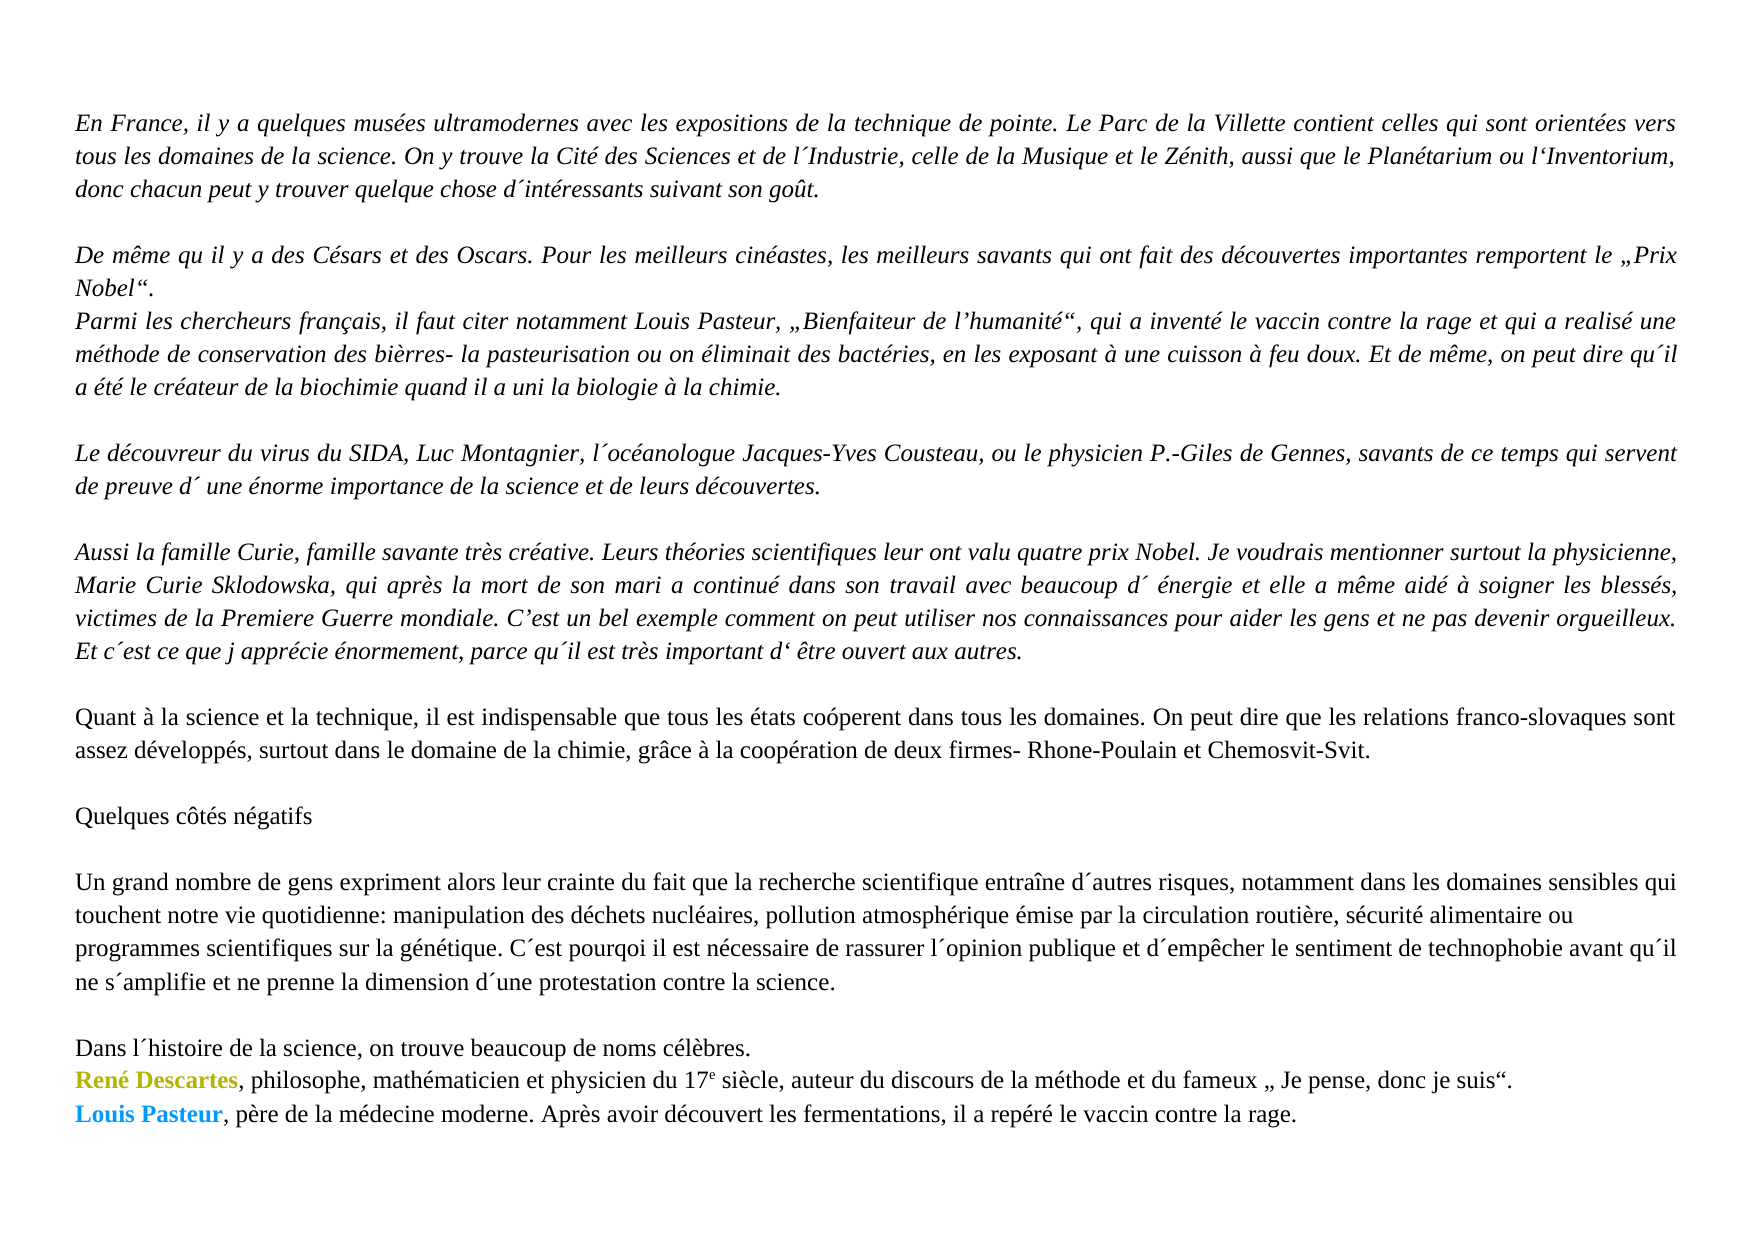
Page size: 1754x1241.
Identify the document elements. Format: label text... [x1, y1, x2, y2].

text Aussi la famille Curie, famille savante très créative. Leurs théories scientifiques leur ont valu quatre prix Nobel. Je voudrais mentionner surtout la physicienne, Marie Curie Sklodowska, qui après la mort de son mari a continué dans son travail avec beaucoup d´ énergie et elle a même aidé à soigner les blessés, victimes de la Premiere Guerre mondiale. C’est un bel exemple comment on peut utiliser nos connaissances pour aider les gens et ne pas devenir orgueilleux. Et c´est ce que j apprécie énormement, parce qu´il est très important d‘ être ouvert aux autres. [75, 537, 1679, 665]
text Quelques côtés négatifs [75, 768, 1679, 830]
text Louis Pasteur, père de la médecine moderne. Après avoir découvert les fermentations, il a repéré le vaccin contre la rage. [75, 1099, 1679, 1127]
text De même qu il y a des Césars et des Oscars. Pour les meilleurs cinéastes, les meilleurs savants qui ont fait des découvertes importantes remportent le „Prix Nobel“. [75, 207, 1679, 302]
text En France, il y a quelques musées ultramodernes avec les expositions de la technique de pointe. Le Parc de la Villette contient celles qui sont orientées vers tous les domaines de la science. On y trouve la Cité des Sciences et de l´Industrie, celle de la Musique et le Zénith, aussi que le Planétarium ou l‘Inventorium, donc chacun peut y trouver quelque chose d´intéressants suivant son goût. [75, 75, 1679, 203]
text Parmi les chercheurs français, il faut citer notamment Louis Pasteur, „Bienfaiteur de l’humanité“, qui a inventé le vaccin contre la rage et qui a realisé une méthode de conservation des bièrres- la pasteurisation ou on éliminait des bactéries, en les exposant à une cuisson à feu doux. Et de même, on peut dire qu´il a été le créateur de la biochimie quand il a uni la biologie à la chimie. [75, 306, 1679, 401]
text Le découvreur du virus du SIDA, Luc Montagnier, l´océanologue Jacques-Yves Cousteau, ou le physicien P.-Giles de Gennes, savants de ce temps qui servent de preuve d´ une énorme importance de la science et de leurs découvertes. [75, 405, 1679, 500]
text René Descartes, philosophe, mathématicien et physicien du 17e siècle, auteur du discours de la méthode et du fameux „ Je pense, donc je suis“. [75, 1066, 1679, 1094]
text Quant à la science et la technique, il est indispensable que tous les états coóperent dans tous les domaines. On peut dire que les relations franco-slovaques sont assez développés, surtout dans le domaine de la chimie, grâce à la coopération de deux firmes- Rhone-Poulain et Chemosvit-Svit. [75, 669, 1679, 764]
text Un grand nombre de gens expriment alors leur crainte du fait que la recherche scientifique entraîne d´autres risques, notamment dans les domaines sensibles qui touchent notre vie quotidienne: manipulation des déchets nucléaires, pollution atmosphérique émise par la circulation routière, sécurité alimentaire ou programmes scientifiques sur la génétique. C´est pourqoi il est nécessaire de rassurer l´opinion publique et d´empêcher le sentiment de technophobie avant qu´il ne s´amplifie et ne prenne la dimension d´une protestation contre la science. [75, 867, 1679, 995]
text Dans l´histoire de la science, on trouve beaucoup de noms célèbres. [75, 1033, 1679, 1061]
